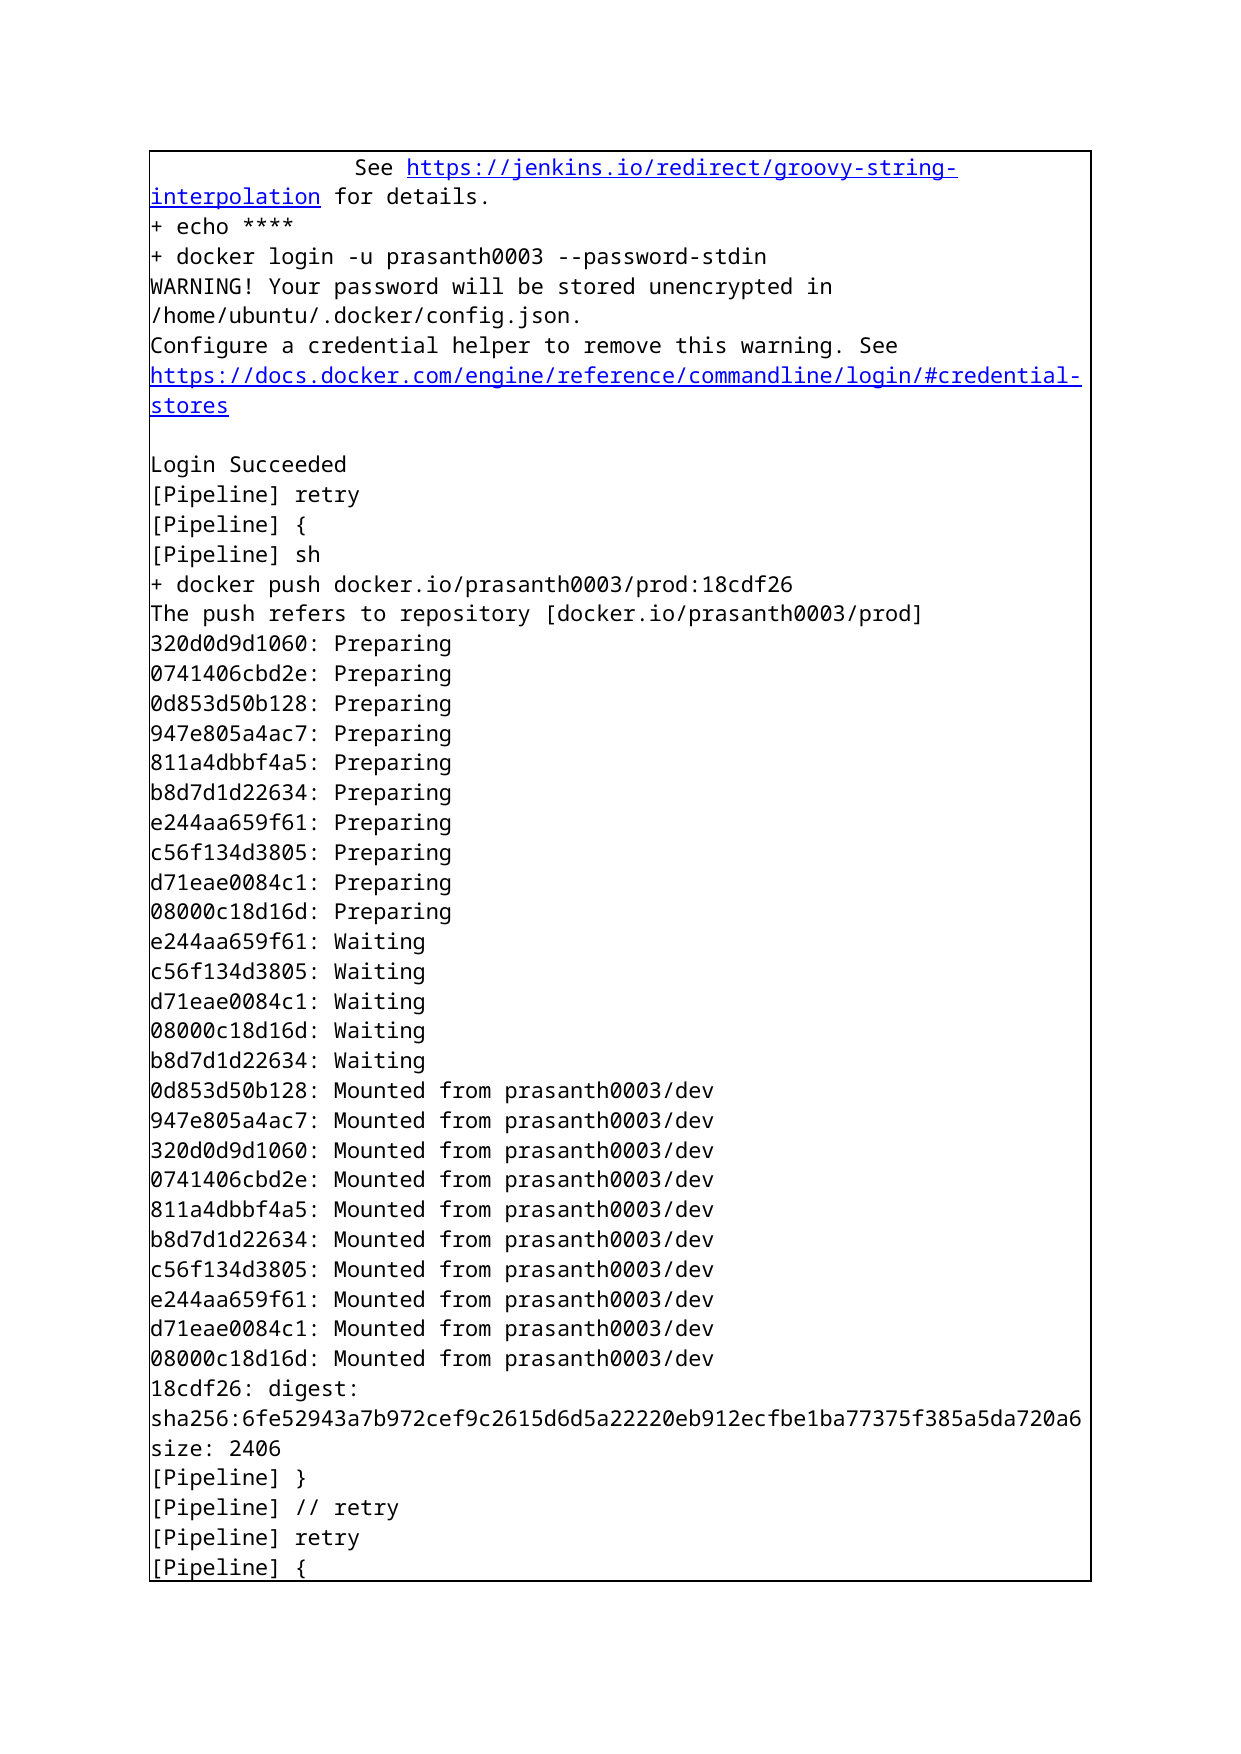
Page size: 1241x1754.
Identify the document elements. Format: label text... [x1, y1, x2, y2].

text 18cdf26: digest: sha256:6fe52943a7b972cef9c2615d6d5a22220eb912ecfbe1ba77375f385a5da720a6 size: 2406 [150, 1373, 1090, 1462]
text 811a4dbbf4a5: Preparing [150, 747, 1090, 777]
text e244aa659f61: Preparing [150, 807, 1090, 837]
text 947e805a4ac7: Mounted from prasanth0003/dev [150, 1105, 1090, 1135]
text https://docs.docker.com/engine/reference/commandline/login/#credential-stores [150, 360, 1090, 420]
text 947e805a4ac7: Preparing [150, 718, 1090, 747]
text b8d7d1d22634: Mounted from prasanth0003/dev [150, 1224, 1090, 1254]
text d71eae0084c1: Mounted from prasanth0003/dev [150, 1313, 1090, 1343]
text 0d853d50b128: Preparing [150, 688, 1090, 718]
text b8d7d1d22634: Waiting [150, 1045, 1090, 1075]
text [Pipeline] { [150, 509, 1090, 539]
text 320d0d9d1060: Mounted from prasanth0003/dev [150, 1135, 1090, 1164]
text 0d853d50b128: Mounted from prasanth0003/dev [150, 1075, 1090, 1105]
text 811a4dbbf4a5: Mounted from prasanth0003/dev [150, 1194, 1090, 1224]
text + docker push docker.io/prasanth0003/prod:18cdf26 [150, 569, 1090, 598]
text Configure a credential helper to remove this warning. See [150, 330, 1090, 360]
text e244aa659f61: Waiting [150, 926, 1090, 956]
text d71eae0084c1: Preparing [150, 867, 1090, 896]
text 08000c18d16d: Mounted from prasanth0003/dev [150, 1343, 1090, 1373]
text WARNING! Your password will be stored unencrypted in /home/ubuntu/.docker/config.json. [150, 271, 1090, 330]
text 0741406cbd2e: Mounted from prasanth0003/dev [150, 1164, 1090, 1194]
text [Pipeline] retry [150, 479, 1090, 509]
text c56f134d3805: Waiting [150, 956, 1090, 986]
text e244aa659f61: Mounted from prasanth0003/dev [150, 1284, 1090, 1313]
text See https://jenkins.io/redirect/groovy-string-interpolation for details. [150, 152, 1090, 211]
text + docker login -u prasanth0003 --password-stdin [150, 241, 1090, 271]
text The push refers to repository [docker.io/prasanth0003/prod] [150, 598, 1090, 628]
text [Pipeline] { [150, 1552, 1090, 1580]
text 08000c18d16d: Preparing [150, 896, 1090, 926]
text c56f134d3805: Preparing [150, 837, 1090, 867]
text 320d0d9d1060: Preparing [150, 628, 1090, 658]
text 08000c18d16d: Waiting [150, 1016, 1090, 1045]
text d71eae0084c1: Waiting [150, 986, 1090, 1016]
text c56f134d3805: Mounted from prasanth0003/dev [150, 1254, 1090, 1284]
text [Pipeline] sh [150, 539, 1090, 569]
text Login Succeeded [150, 449, 1090, 479]
text 0741406cbd2e: Preparing [150, 658, 1090, 688]
text b8d7d1d22634: Preparing [150, 777, 1090, 807]
text [Pipeline] // retry [150, 1492, 1090, 1522]
text + echo **** [150, 211, 1090, 241]
text [Pipeline] retry [150, 1522, 1090, 1552]
text [Pipeline] } [150, 1462, 1090, 1492]
